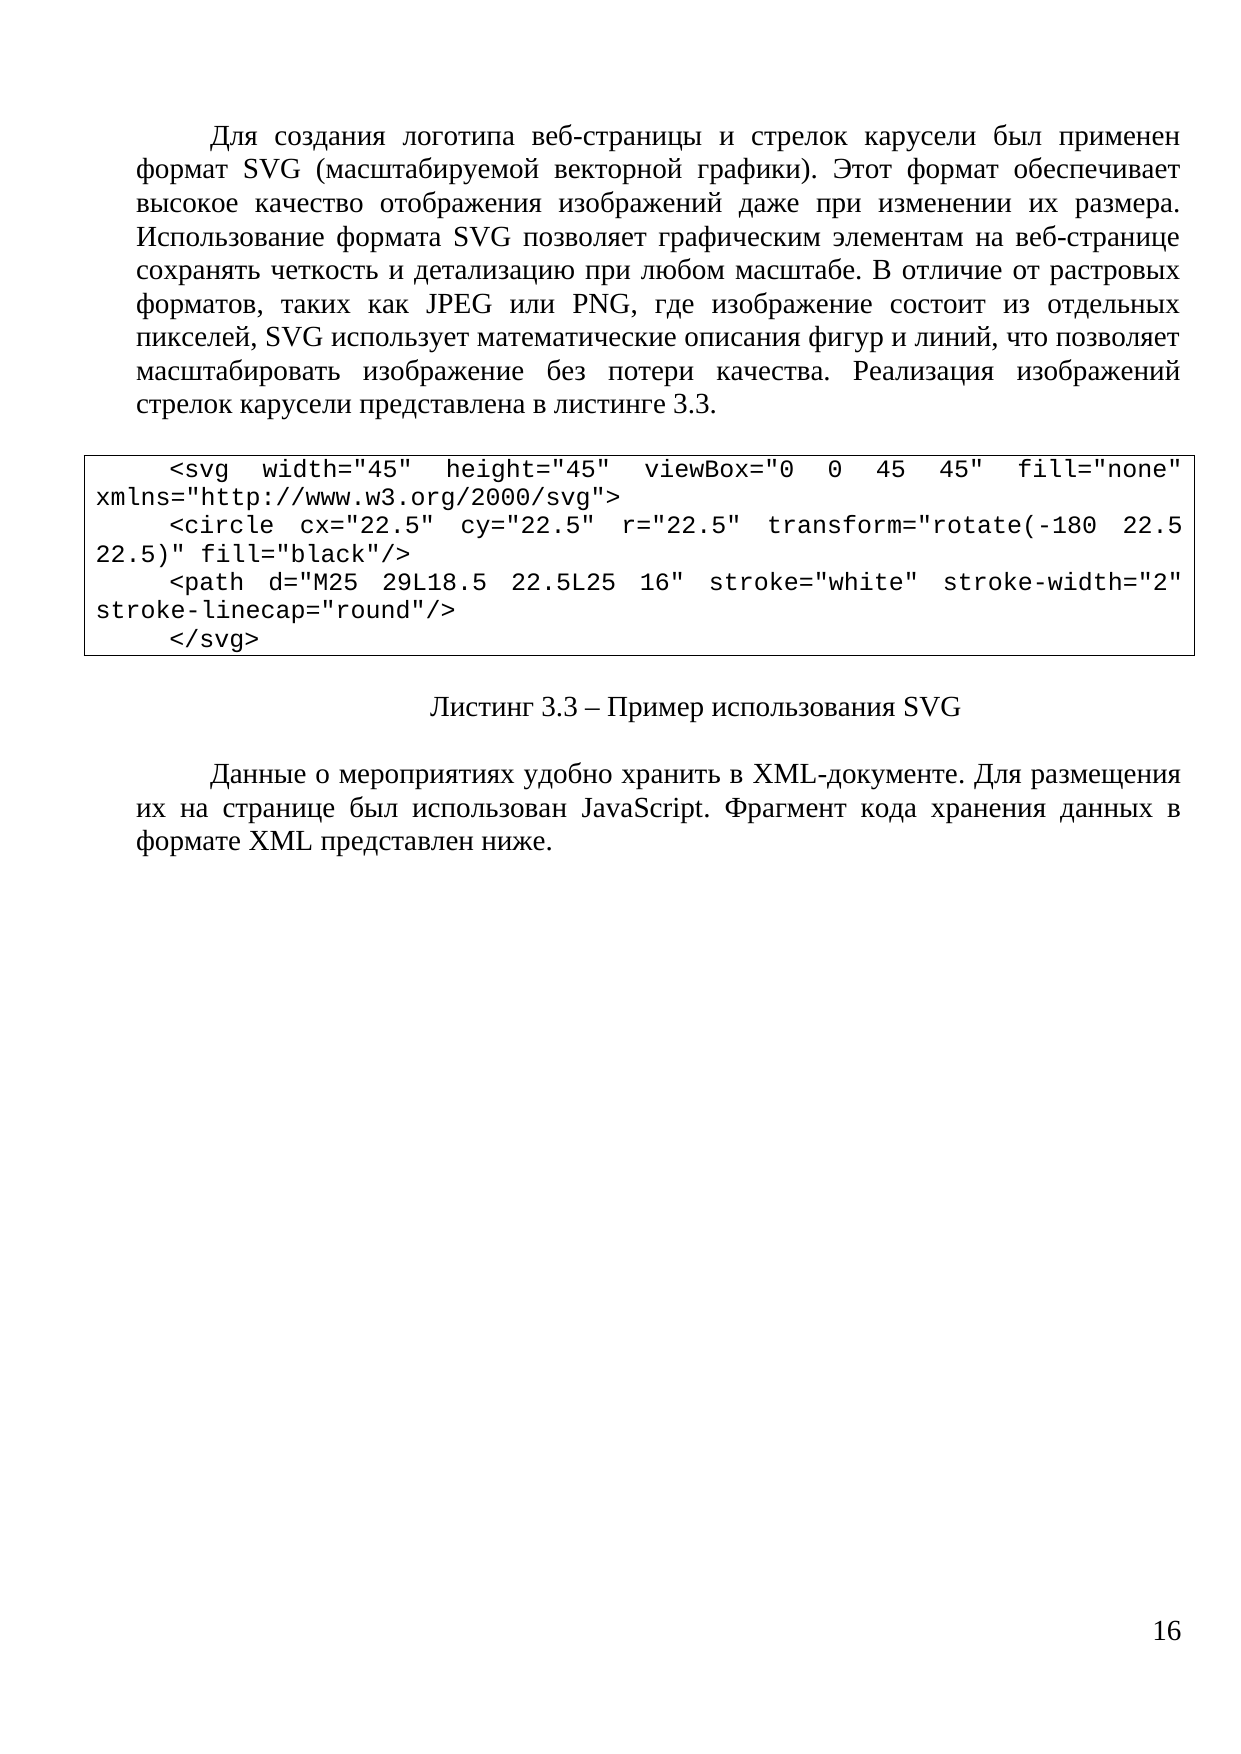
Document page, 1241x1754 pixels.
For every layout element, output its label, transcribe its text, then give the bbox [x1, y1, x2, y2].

text Для создания логотипа веб-страницы и стрелок карусели был применен формат SVG (масштабируемой векторной графики). Этот формат обеспечивает высокое качество отображения изображений даже при изменении их размера. Использование формата SVG позволяет графическим элементам на веб-странице сохранять четкость и детализацию при любом масштабе. В отличие от растровых форматов, таких как JPEG или PNG, где изображение состоит из отдельных пикселей, SVG использует математические описания фигур и линий, что позволяет масштабировать изображение без потери качества. Реализация изображений стрелок карусели представлена в листинге 3.3. [136, 118, 1181, 420]
text Листинг 3.3 – Пример использования SVG [136, 689, 1181, 723]
text Данные о мероприятиях удобно хранить в XML-документе. Для размещения их на странице был использован JavaScript. Фрагмент кода хранения данных в формате XML представлен ниже. [136, 756, 1181, 857]
table_header <svg width="45" height="45" viewBox="0 0 45 45" fill="none" xmlns="http://www.w3.org/2000/svg"> <circle cx="22.5" cy="22.5" r="22.5" transform="rotate(-180 22.5 22.5)" fill="black"/> <path d="M25 29L18.5 22.5L25 16" stroke="white" stroke-width="2" stroke-linecap="round"/> </svg> [85, 456, 1194, 654]
